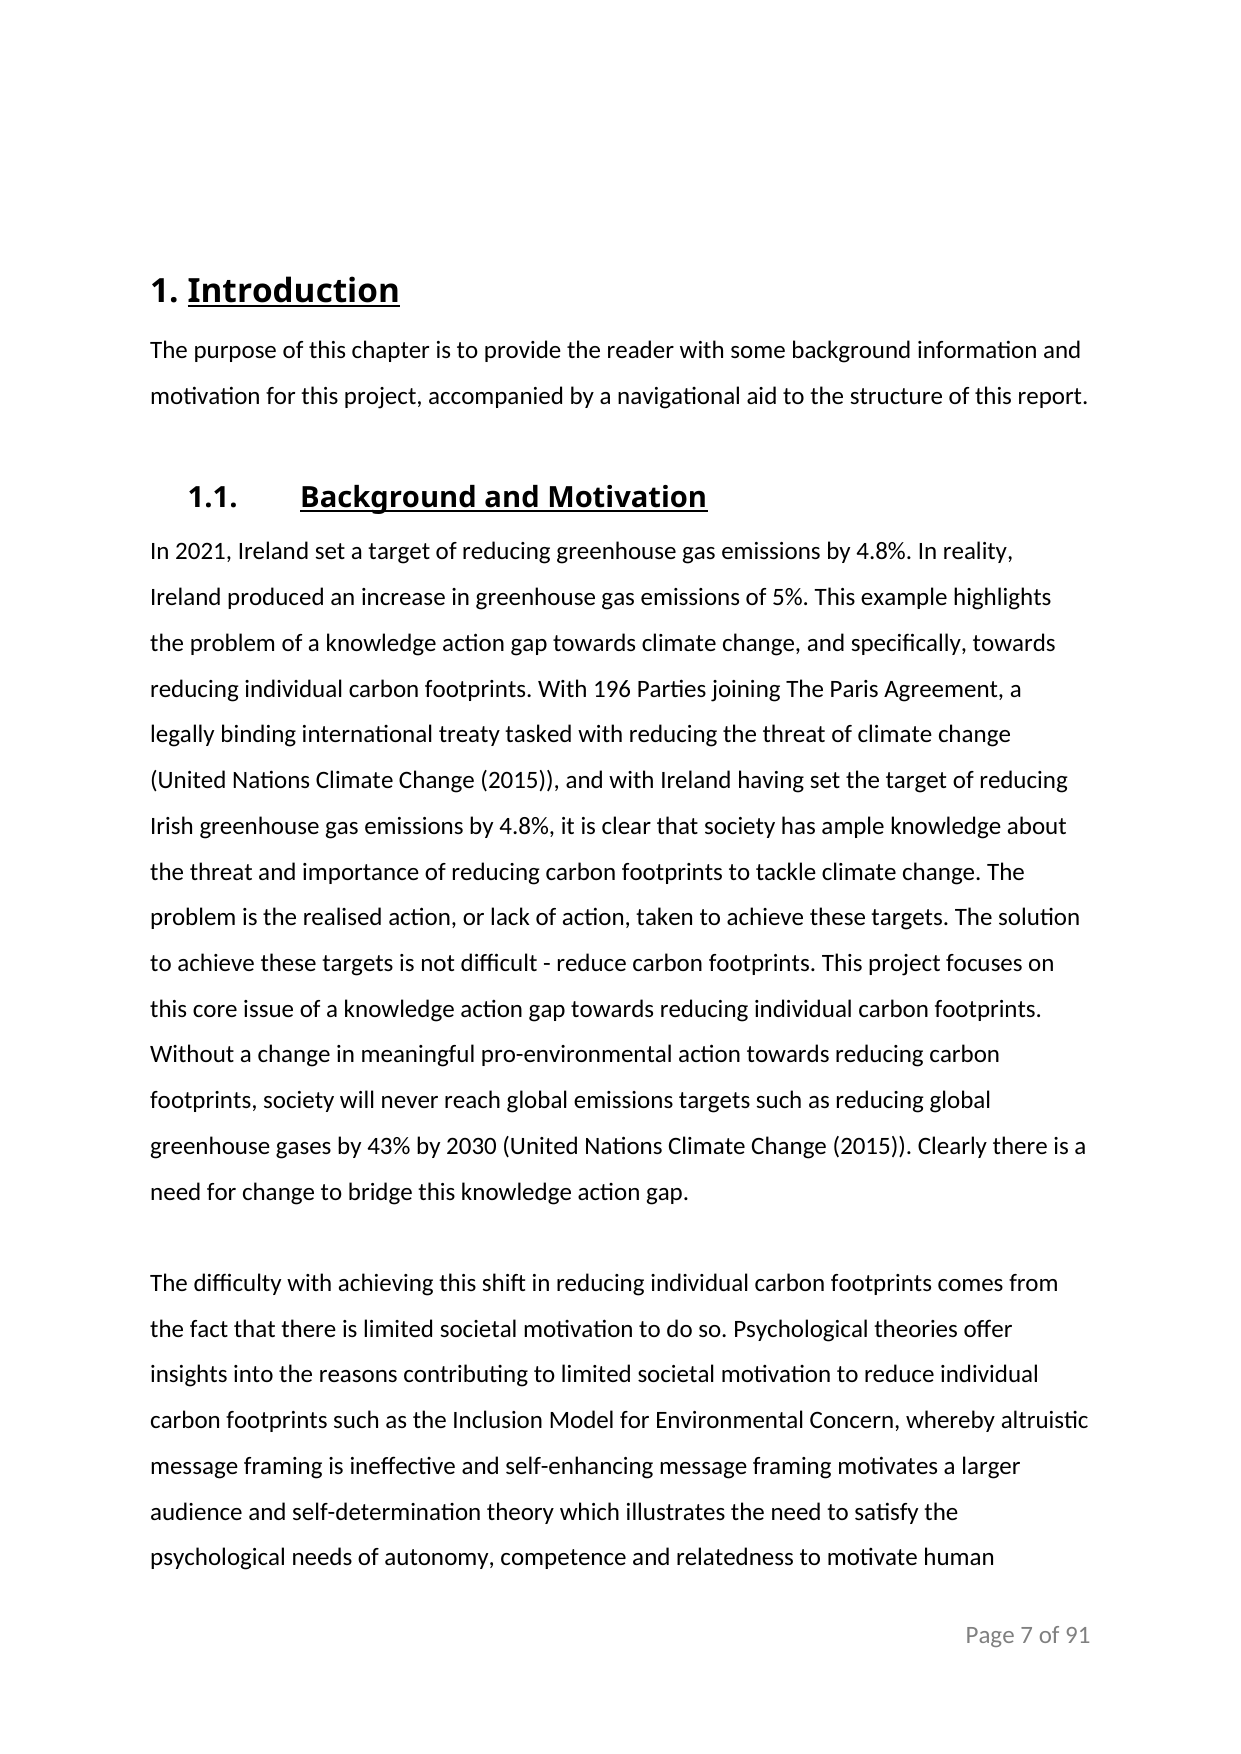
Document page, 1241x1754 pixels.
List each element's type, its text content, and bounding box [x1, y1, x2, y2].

subtitle Introduction [150, 267, 1090, 312]
text In 2021, Ireland set a target of reducing greenhouse gas emissions by 4.8%. In reality, Ireland produced an increase in greenhouse gas emissions of 5%. This example highlights the problem of a knowledge action gap towards climate change, and specifically, towards reducing individual carbon footprints. With 196 Parties joining The Paris Agreement, a legally binding international treaty tasked with reducing the threat of climate change (United Nations Climate Change (2015)), and with Ireland having set the target of reducing Irish greenhouse gas emissions by 4.8%, it is clear that society has ample knowledge about the threat and importance of reducing carbon footprints to tackle climate change. The problem is the realised action, or lack of action, taken to achieve these targets. The solution to achieve these targets is not difficult - reduce carbon footprints. This project focuses on this core issue of a knowledge action gap towards reducing individual carbon footprints. Without a change in meaningful pro-environmental action towards reducing carbon footprints, society will never reach global emissions targets such as reducing global greenhouse gases by 43% by 2030 (United Nations Climate Change (2015)). Clearly there is a need for change to bridge this knowledge action gap. [150, 536, 1090, 1206]
text The purpose of this chapter is to provide the reader with some background information and motivation for this project, accompanied by a navigational aid to the structure of this report. [150, 335, 1090, 411]
subtitle Background and Motivation [187, 476, 1090, 516]
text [150, 1267, 1090, 1572]
